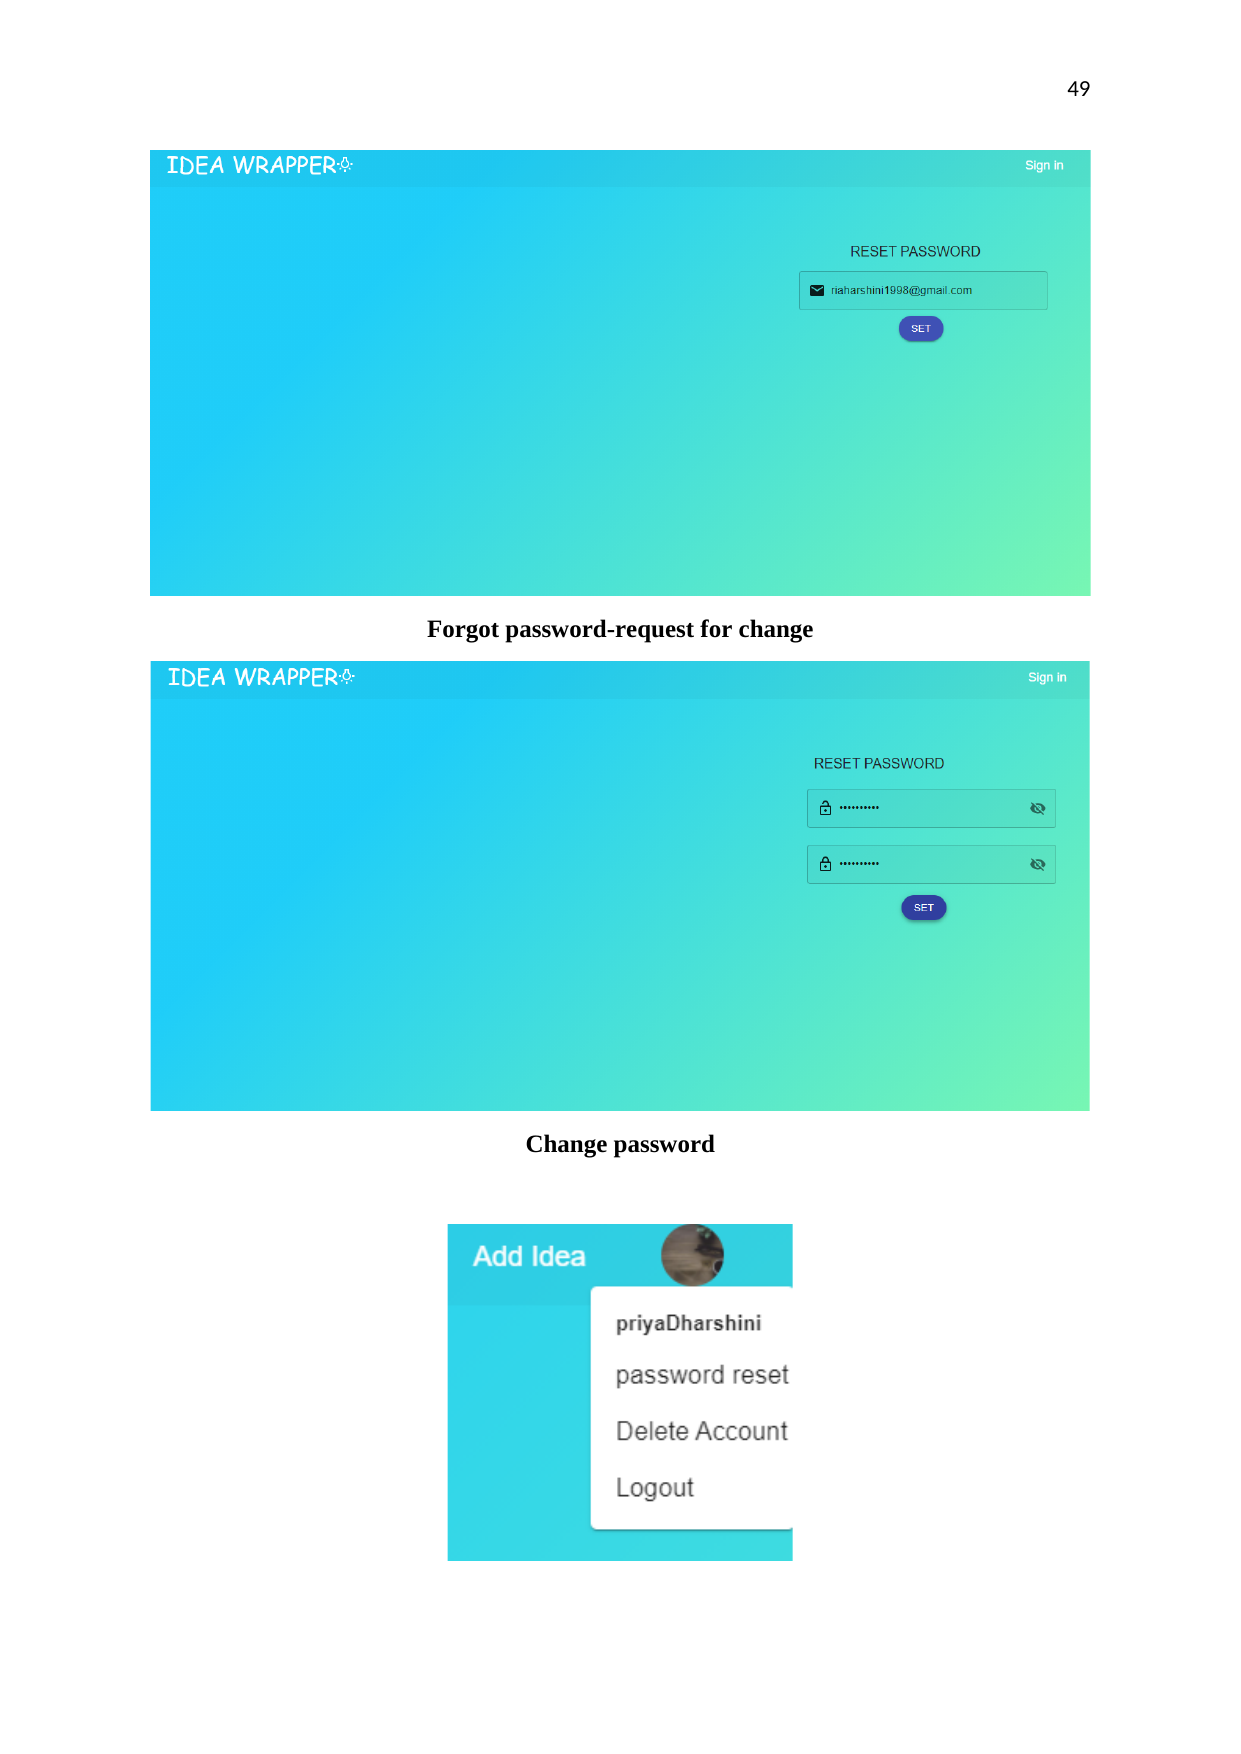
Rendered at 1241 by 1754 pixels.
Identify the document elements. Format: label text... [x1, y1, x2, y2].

text Forgot password-request for change [150, 614, 1090, 643]
picture [150, 150, 1091, 596]
picture [150, 661, 1090, 1111]
picture [447, 1224, 793, 1561]
text Change password [150, 1129, 1090, 1158]
